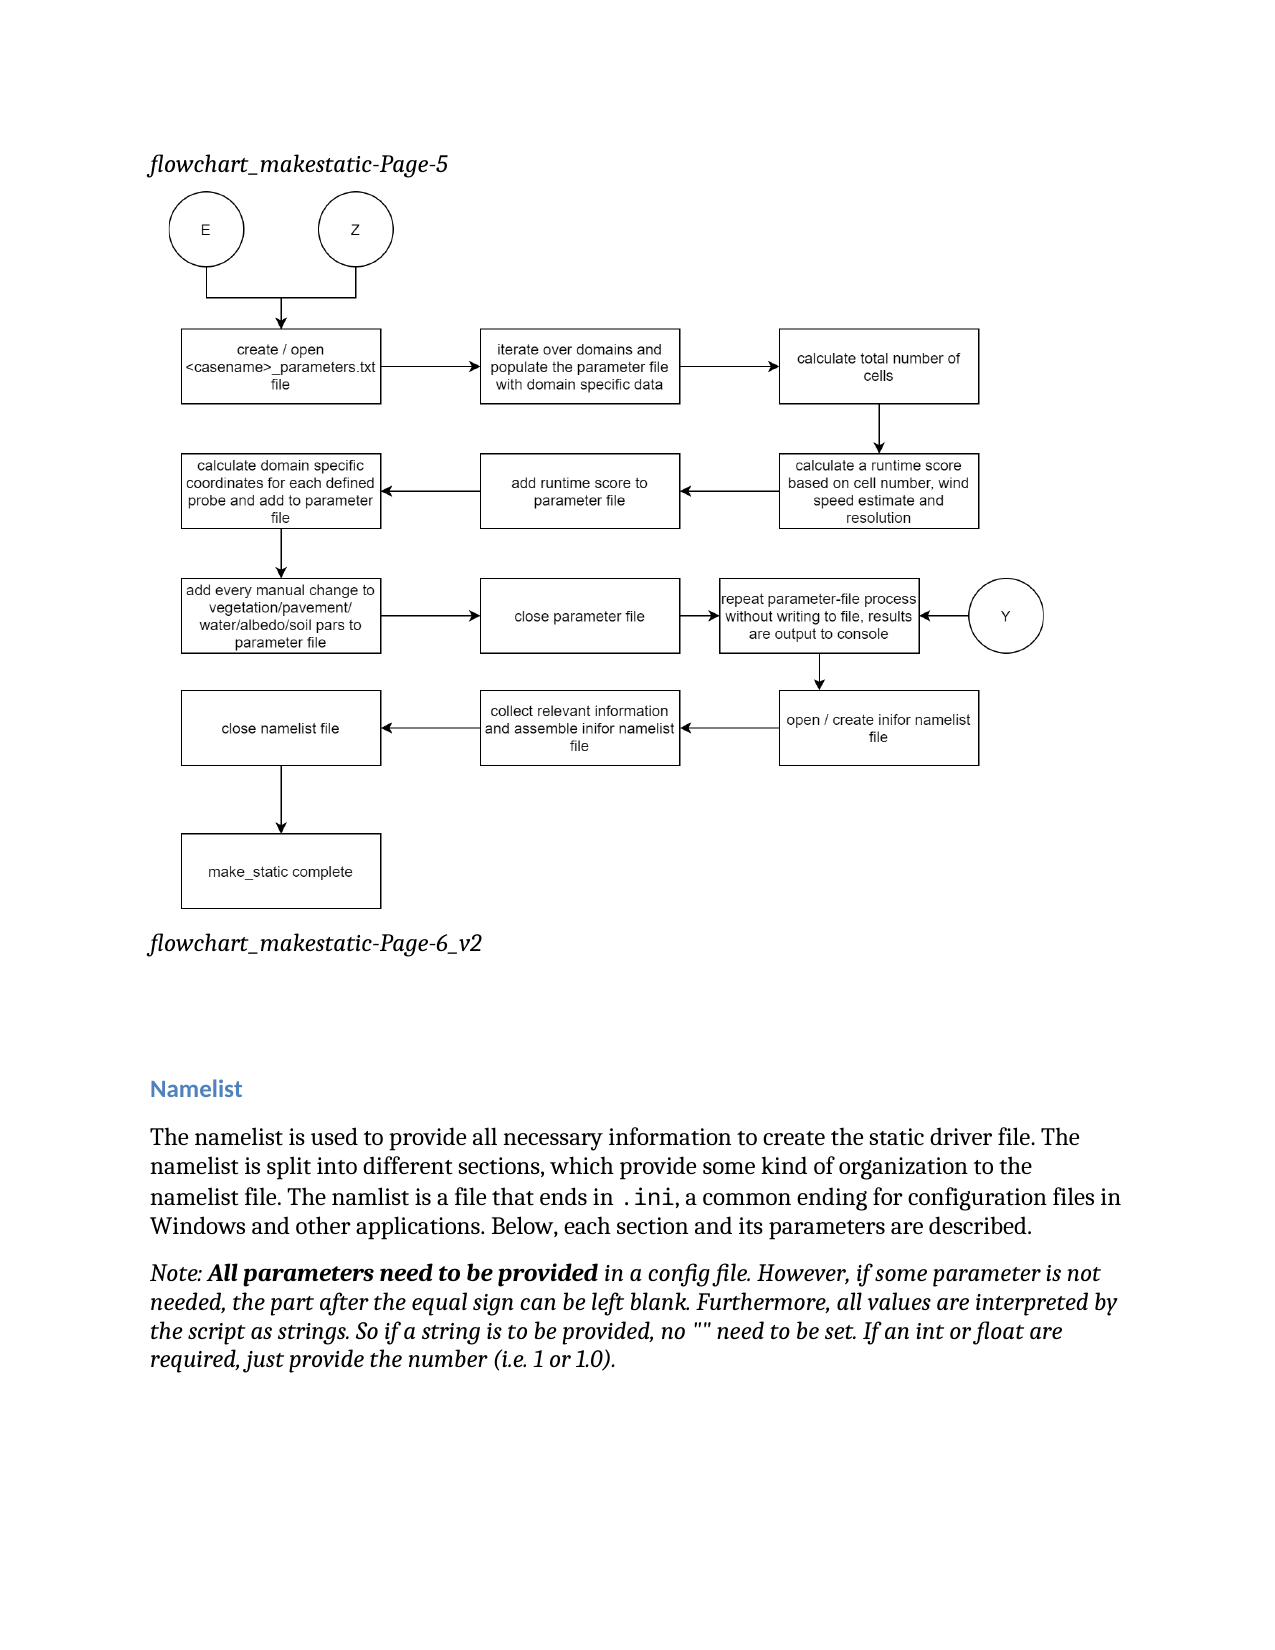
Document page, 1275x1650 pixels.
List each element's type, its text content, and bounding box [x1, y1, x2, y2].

subtitle Namelist [150, 1074, 1125, 1104]
text flowchart_makestatic-Page-5 [150, 150, 1125, 179]
picture [168, 191, 1044, 909]
text flowchart_makestatic-Page-6_v2 [150, 929, 1125, 958]
text Note: All parameters need to be provided in a config file. However, if some parameter is not needed, the part after the equal sign can be left blank. Furthermore, all values are interpreted by the script as strings. So if a string is to be provided, no "" need to be set. If an int or float are required, just provide the number (i.e. 1 or 1.0). [150, 1259, 1125, 1374]
text The namelist is used to provide all necessary information to create the static driver file. The namelist is split into different sections, which provide some kind of organization to the namelist file. The namlist is a file that ends in .ini, a common ending for configuration files in Windows and other applications. Below, each section and its parameters are described. [150, 1123, 1125, 1240]
